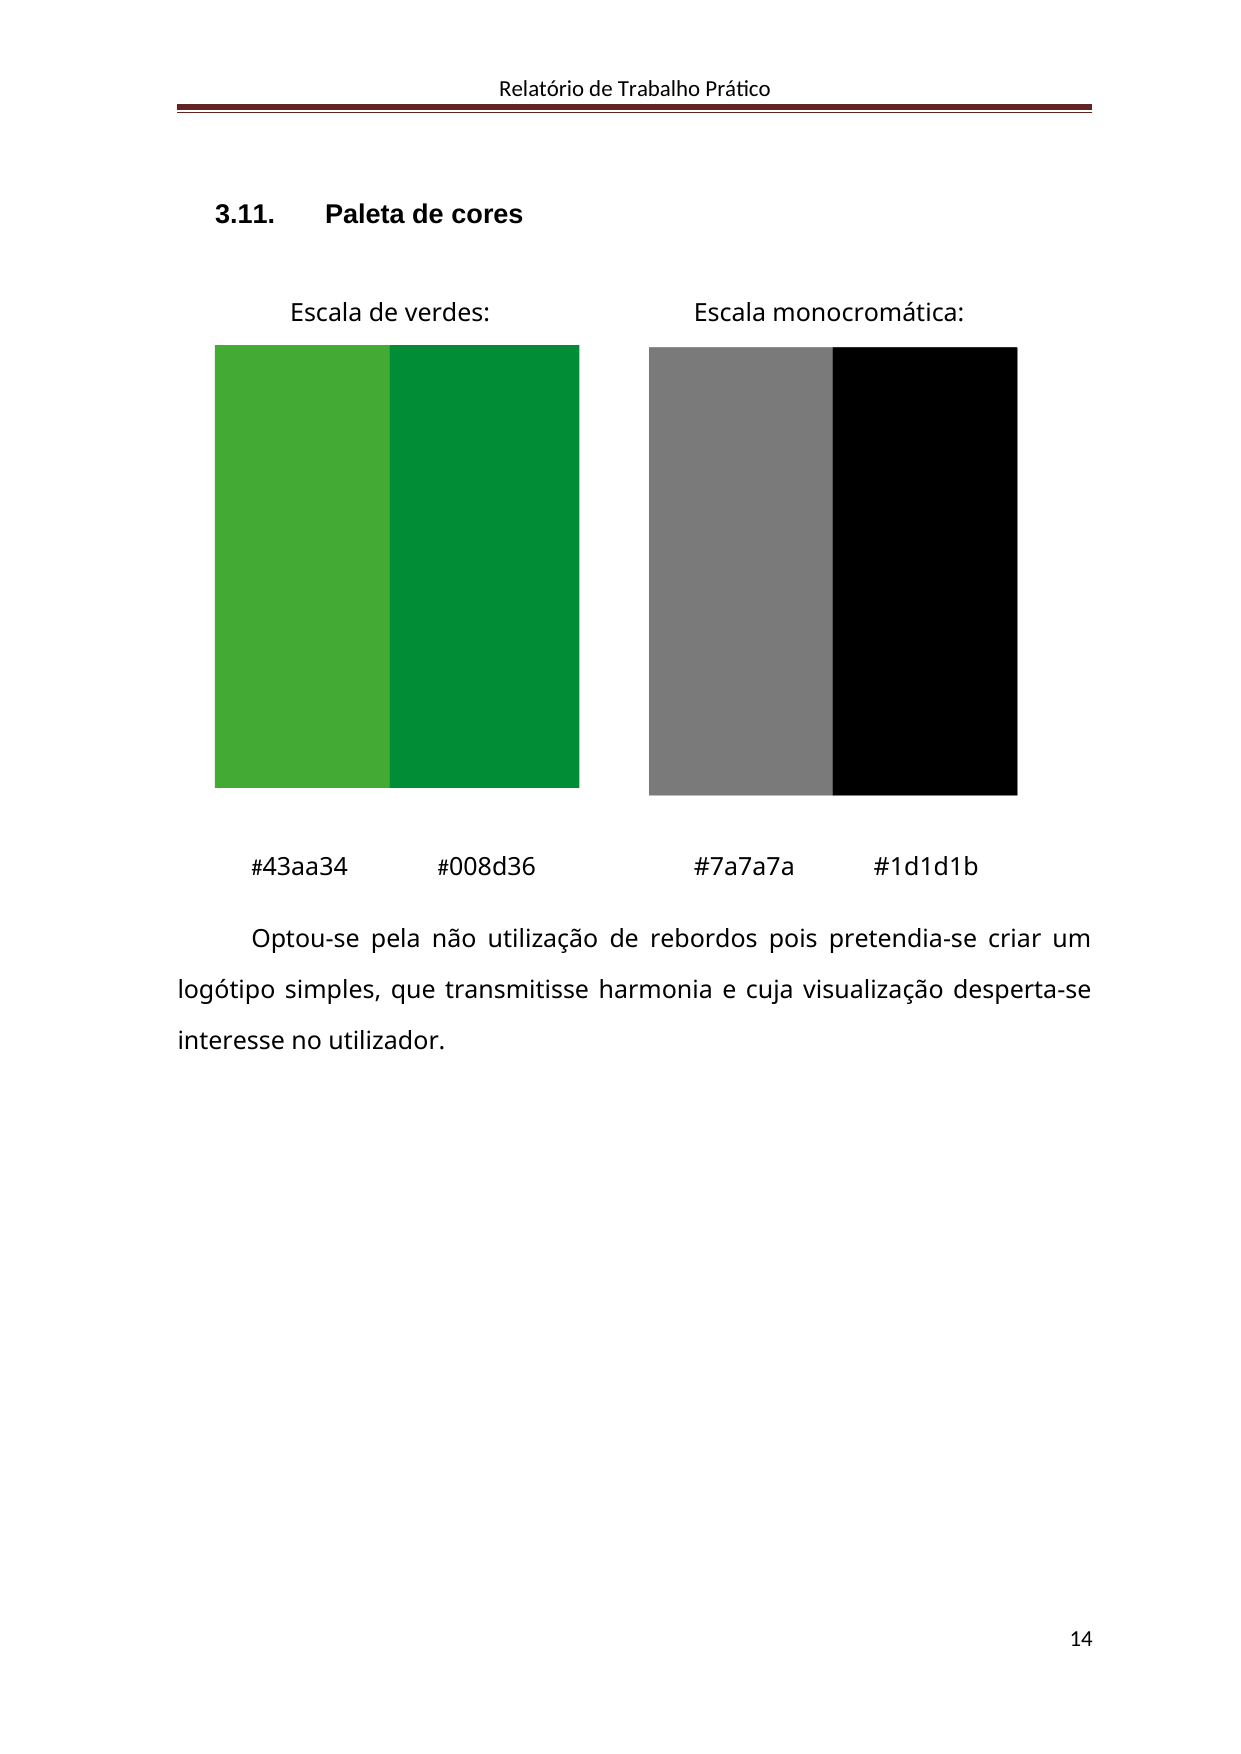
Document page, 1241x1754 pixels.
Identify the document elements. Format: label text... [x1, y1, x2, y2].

picture [213, 345, 580, 786]
subtitle Paleta de cores [215, 198, 1092, 229]
picture [627, 345, 1060, 797]
text #43aa34 #008d36 #7a7a7a #1d1d1b [177, 849, 1092, 883]
text Escala de verdes: Escala monocromática: [177, 294, 1092, 380]
text Optou-se pela não utilização de rebordos pois pretendia-se criar um logótipo simples, que transmitisse harmonia e cuja visualização desperta-se interesse no utilizador. [177, 921, 1092, 1057]
